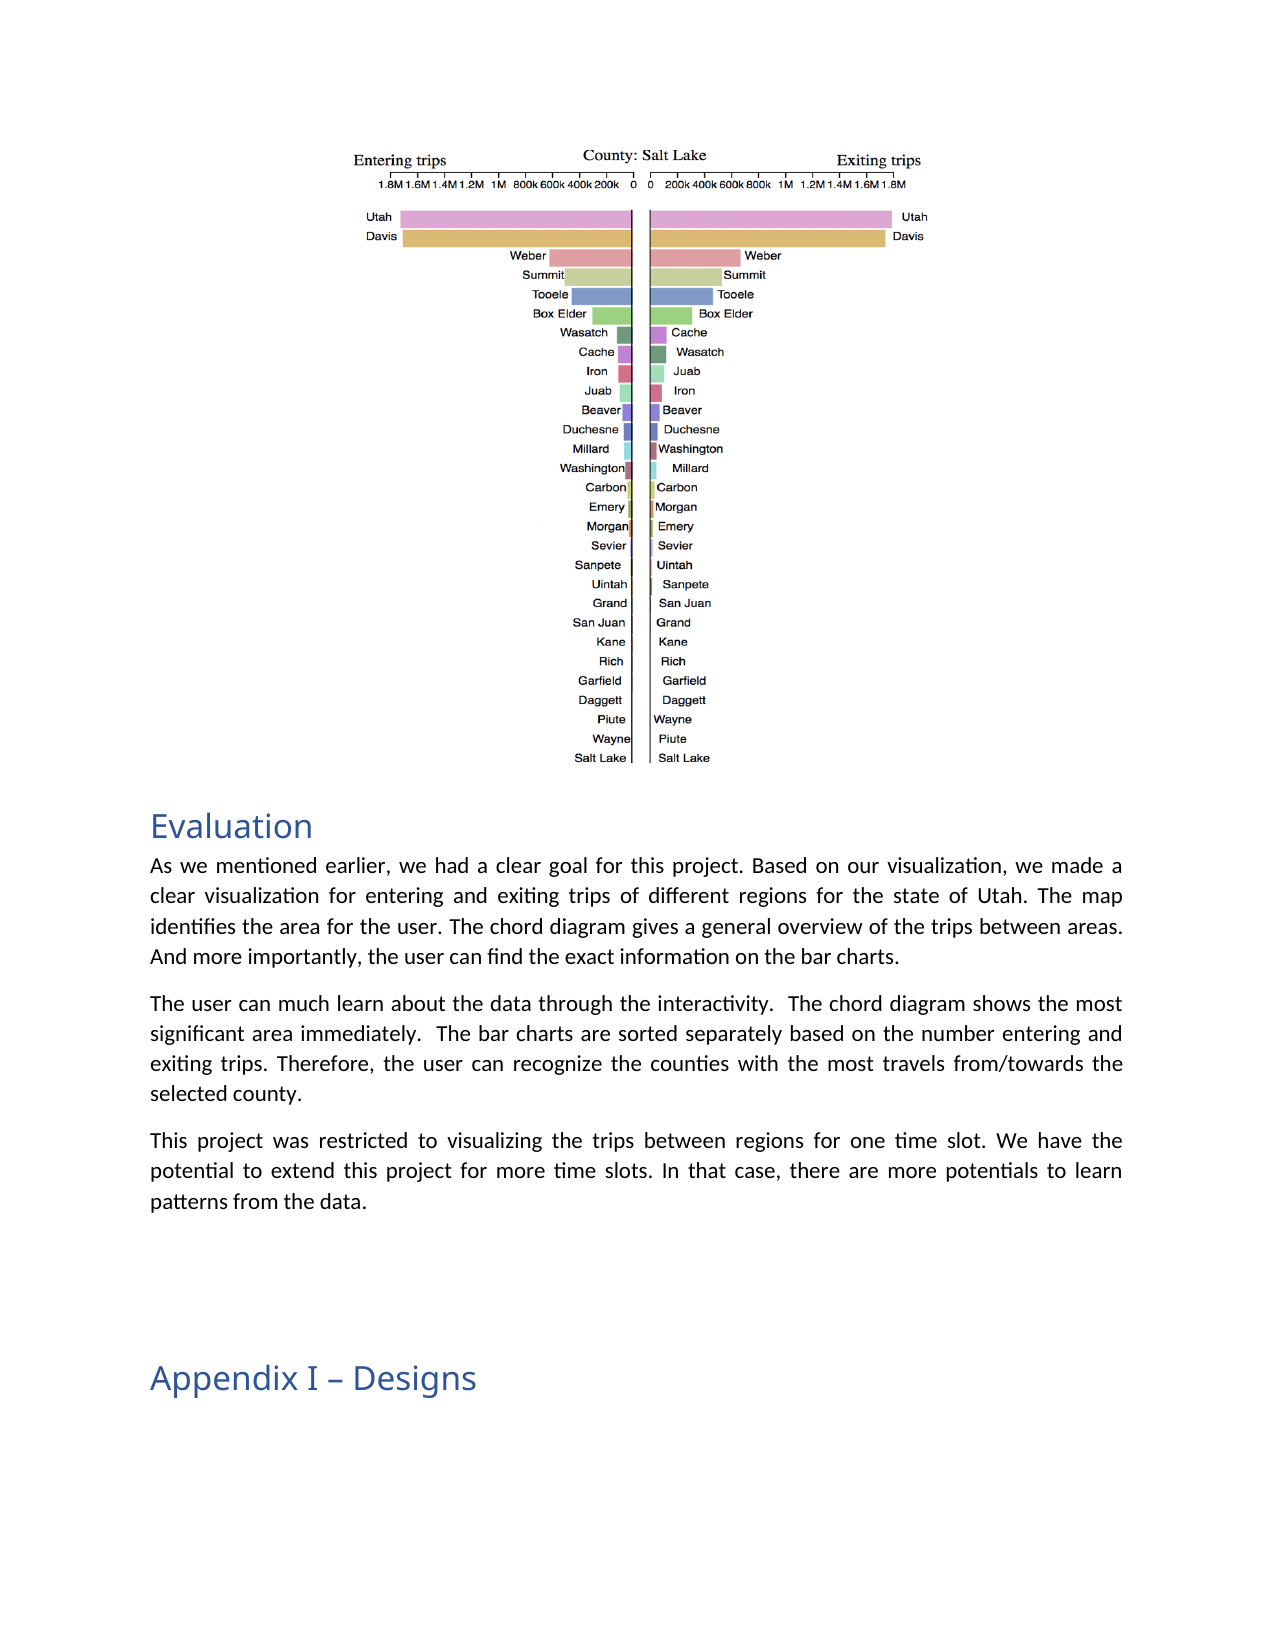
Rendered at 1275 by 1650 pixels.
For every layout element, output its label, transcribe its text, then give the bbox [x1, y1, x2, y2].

text As we mentioned earlier, we had a clear goal for this project. Based on our visualization, we made a clear visualization for entering and exiting trips of different regions for the state of Utah. The map identifies the area for the user. The chord diagram gives a general overview of the trips between areas. And more importantly, the user can find the exact information on the bar charts. [150, 851, 1125, 970]
text The user can much learn about the data through the interactivity. The chord diagram shows the most significant area immediately. The bar charts are sorted separately based on the number entering and exiting trips. Therefore, the user can recognize the counties with the most travels from/towards the selected county. [150, 989, 1125, 1108]
picture [341, 150, 934, 776]
subtitle Appendix I – Designs [150, 1354, 1125, 1400]
text This project was restricted to visualizing the trips between regions for one time slot. We have the potential to extend this project for more time slots. In that case, there are more potentials to learn patterns from the data. [150, 1126, 1125, 1215]
subtitle Evaluation [150, 802, 1125, 848]
